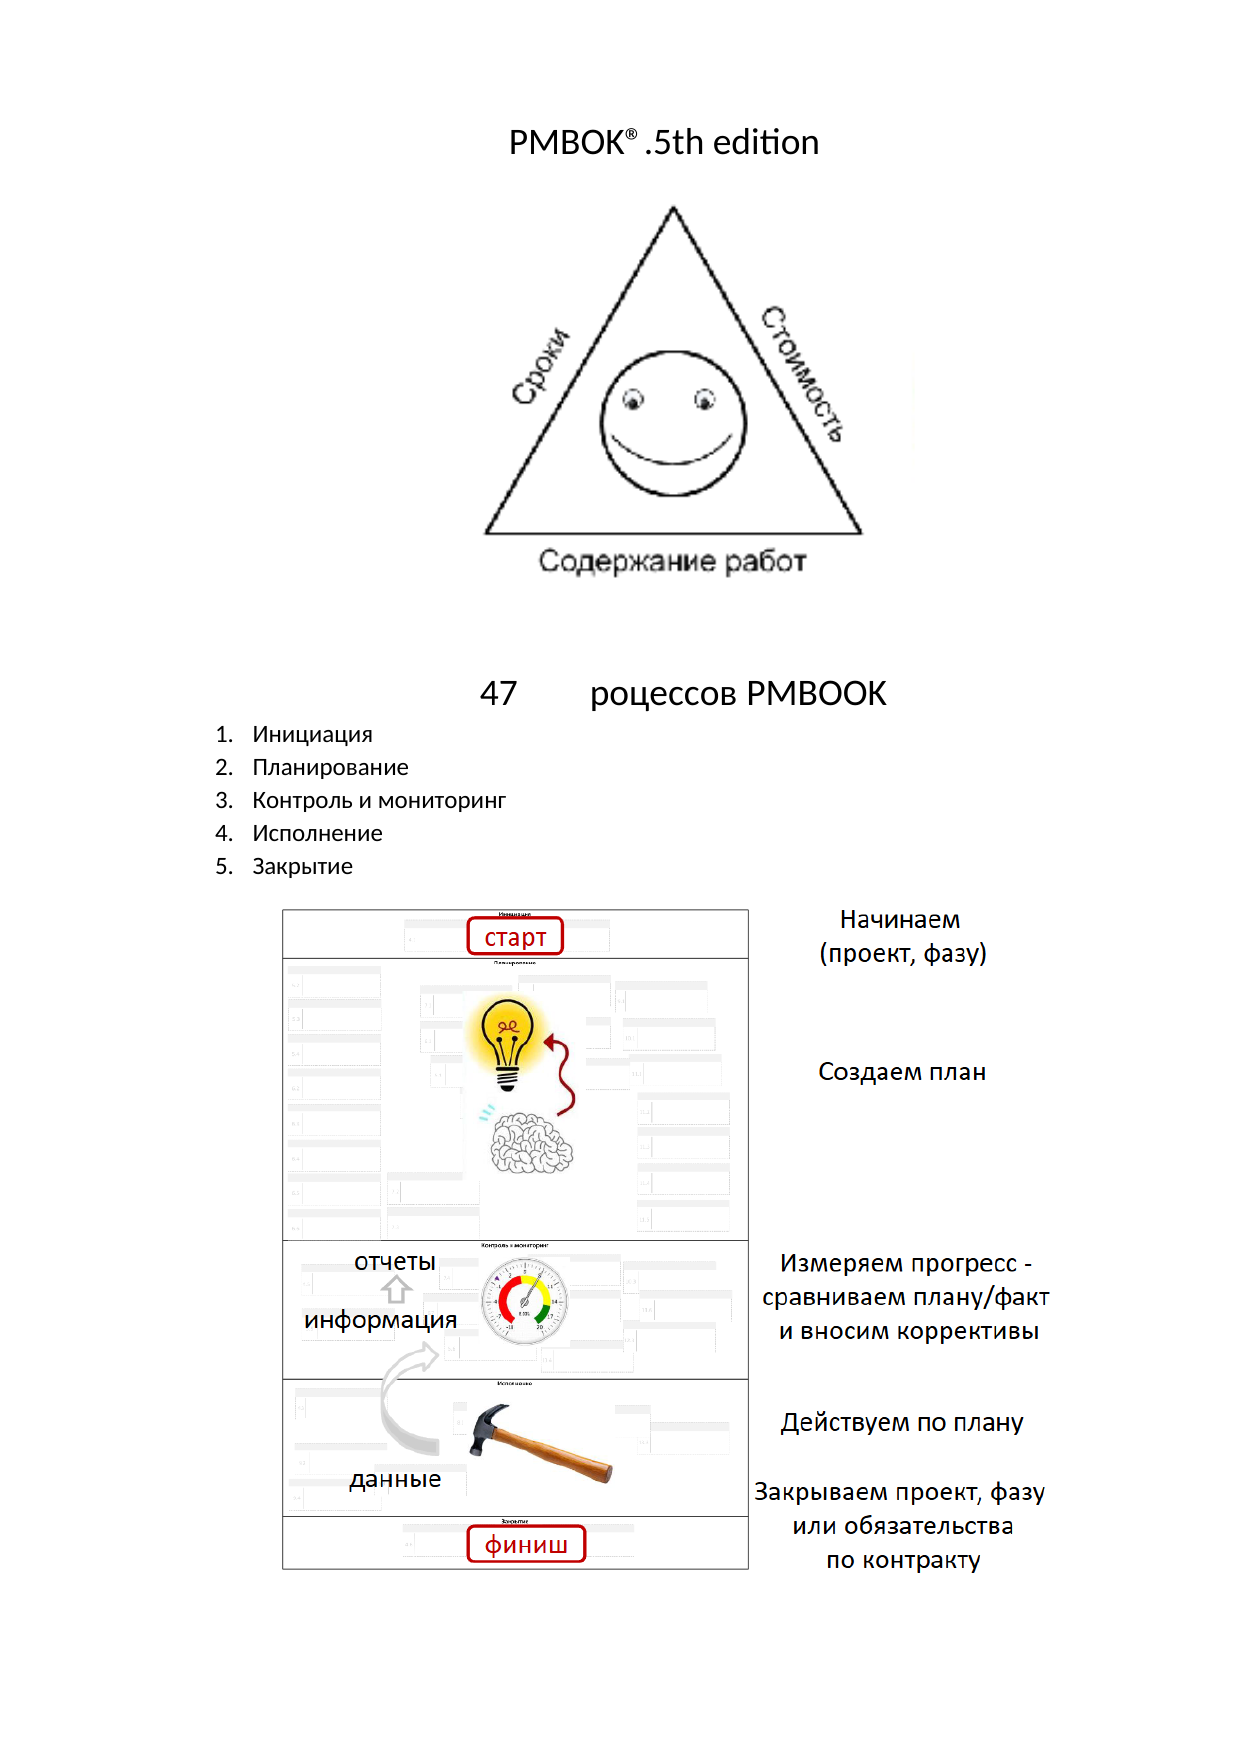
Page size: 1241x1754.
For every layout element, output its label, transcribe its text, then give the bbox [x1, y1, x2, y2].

picture [414, 184, 915, 601]
list Планирование [215, 751, 1152, 782]
list Инициация [215, 718, 1152, 749]
list Закрытие [215, 850, 1152, 880]
list Контроль и мониторинг [215, 784, 1152, 814]
list Исполнение [215, 817, 1152, 847]
list роцессов PMBOOK [215, 669, 1152, 714]
picture [269, 882, 1060, 1579]
text PMBOK®.5th edition [177, 118, 1152, 164]
